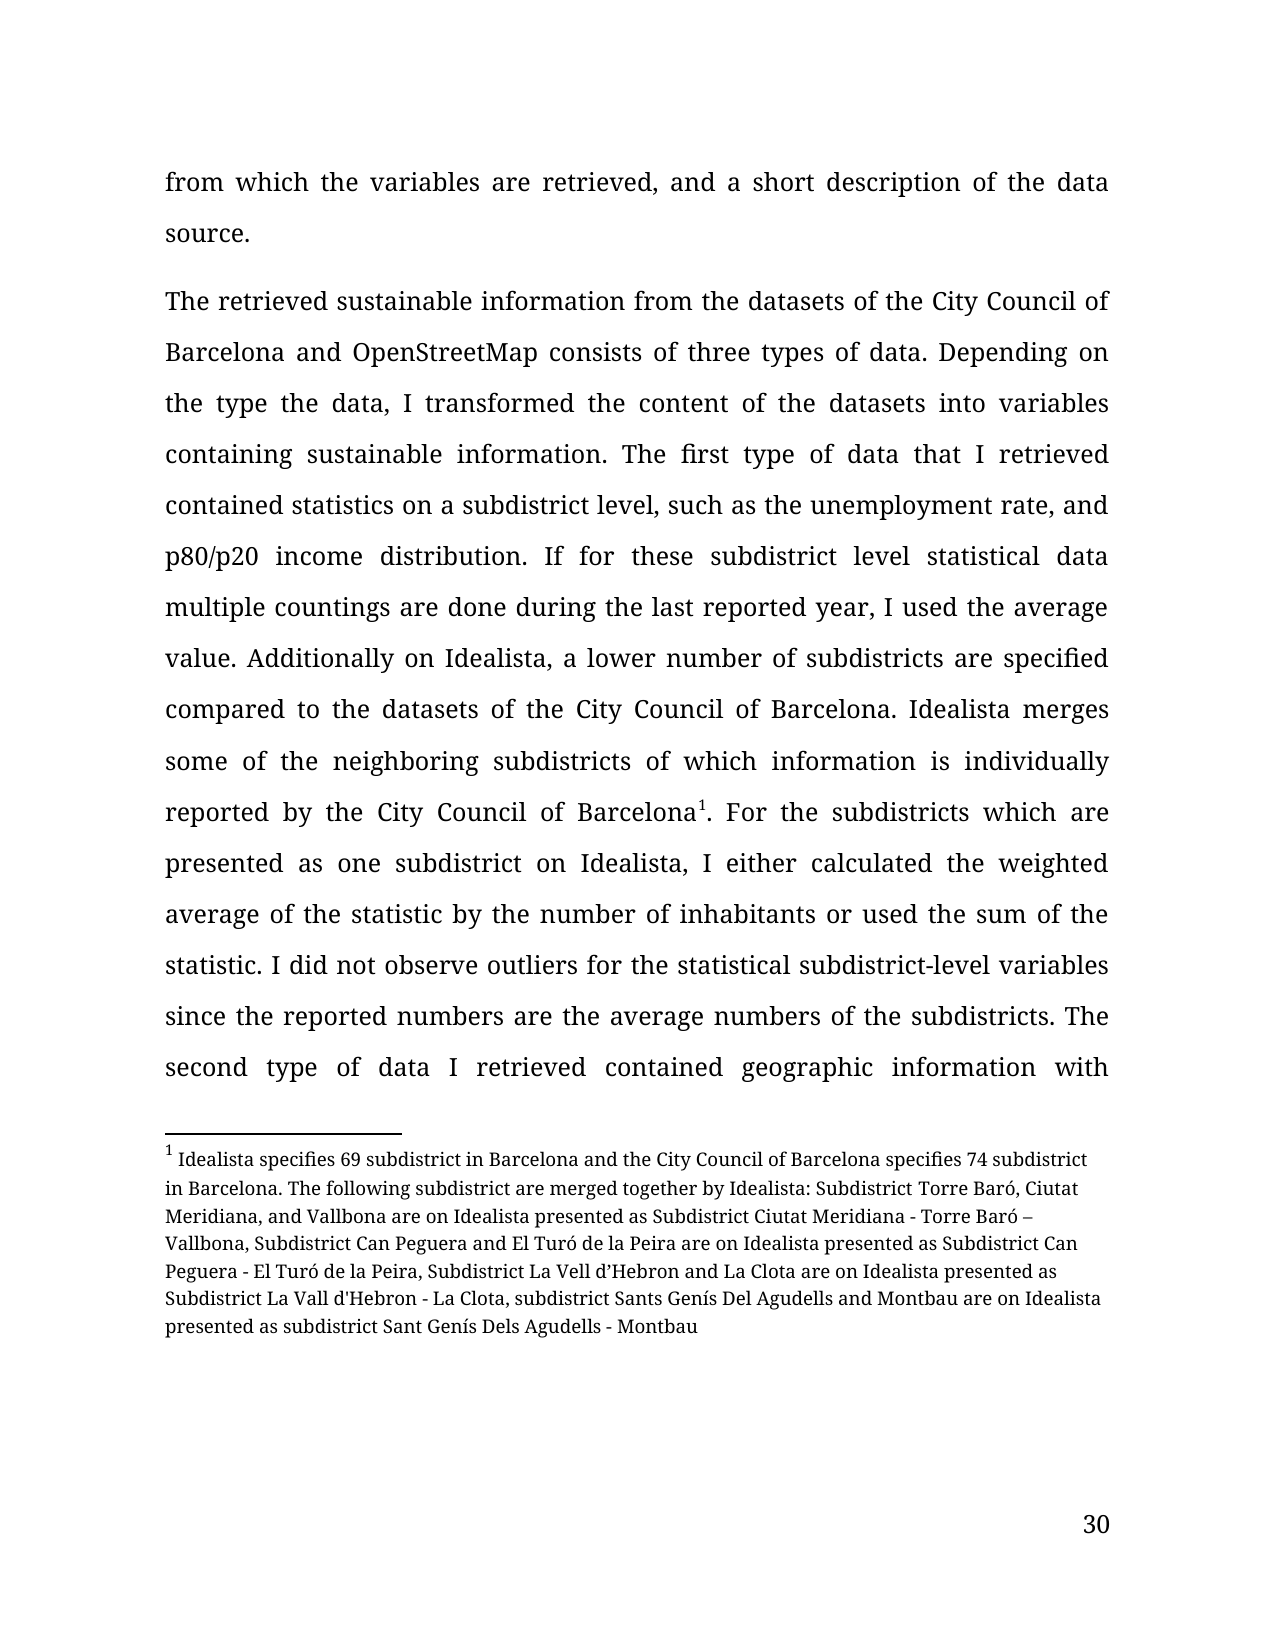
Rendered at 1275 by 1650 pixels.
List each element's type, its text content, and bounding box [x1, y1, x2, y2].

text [165, 165, 1110, 250]
text The retrieved sustainable information from the datasets of the City Council of Barcelona and OpenStreetMap consists of three types of data. Depending on the type the data, I transformed the content of the datasets into variables containing sustainable information. The first type of data that I retrieved contained statistics on a subdistrict level, such as the unemployment rate, and p80/p20 income distribution. If for these subdistrict level statistical data multiple countings are done during the last reported year, I used the average value. Additionally on Idealista, a lower number of subdistricts are specified compared to the datasets of the City Council of Barcelona. Idealista merges some of the neighboring subdistricts of which information is individually reported by the City Council of Barcelona. For the subdistricts which are presented as one subdistrict on Idealista, I either calculated the weighted average of the statistic by the number of inhabitants or used the sum of the statistic. I did not observe outliers for the statistical subdistrict-level variables since the reported numbers are the average numbers of the subdistricts. The second type of data I retrieved contained geographic information with benchmark scores of an area compared to other areas in Barcelona. The location of the areas with a specified score is included as multiline strings in the datasets with the geographical information. I matched these multi-line strings with the location of the properties, which is specified by the latitude and longitude on Idealista, to find the correct score for the properties. I replaced missing values with the median value of the subdistrict where a property was located if the longitude and latitude of a property did not match with any of the multiline strings in the dataset. I observed no outliers in the datasets with geographic information with benchmark scores since the data is scaled in pre-defined levels. The third type of data I retrieved contained information about the location of sustainable variables, such as the location of bus stops, parks & gardens, or universities. I calculated the distance of the property to each of these locations of the sustainable variables included in the dataset by the haversine formula by using both the latitude and longitude of the property and the latitudes and longitudes of the locations of the sustainable variable. The haversine formula calculates the great circle distance between two locations on a sphere. The calculated distance by the haversine formula shows a high correlation with the actual travel distance. For example, Phibbs et al. showed that for the distance to hospitals in upstate New York, the United States, the correlation between the calculated distance by the haversine formula and Google Maps was 0.826 for distances less than 15 miles. I could not calculate the exact travel distance/travel time since APIs to calculate the travel/distance travel time, such as Distance Matrix API from Google or BING allow no or only a limited amount of search queries for free in a given period. This number of queries is too low for my research given the high number of observations in the sample in combination with the high number of sustainable variables. With the calculated distances by the haversine formula, I created two sustainable variables: the distance to the nearest location of the variables and when relevant the number of locations of the variable within a specified range. I made this specified range dependent on the expected distance where the presence of a location of the variable is expected to add utility for a homeowner. For example, related to a hospital, I reasoned that it is expected to provide utility to a homeowner if it is present within a range of 1 kilometer of the property. However, for example, related to a bar or restaurant, I reasoned that only is expected to provide utility within a range of 0.25 kilometers to a homeowner. I truncated outliers of the sustainable variables that contain information about the distance to the nearest location and the number of locations within a prespecified scale for the locational sustainable variables on the upper range. This is to retrieve a more normal distribution for the sustainable variables. Furthermore, I reasoned that the presence of an amenity does not provide additional utility for a homeowner if the distance is higher than a certain threshold or the number of amenities within the prespecified range is already sufficient. In Table 7 shown below, I included information about the applied truncation levels for the sustainable variables. [165, 284, 1110, 1083]
